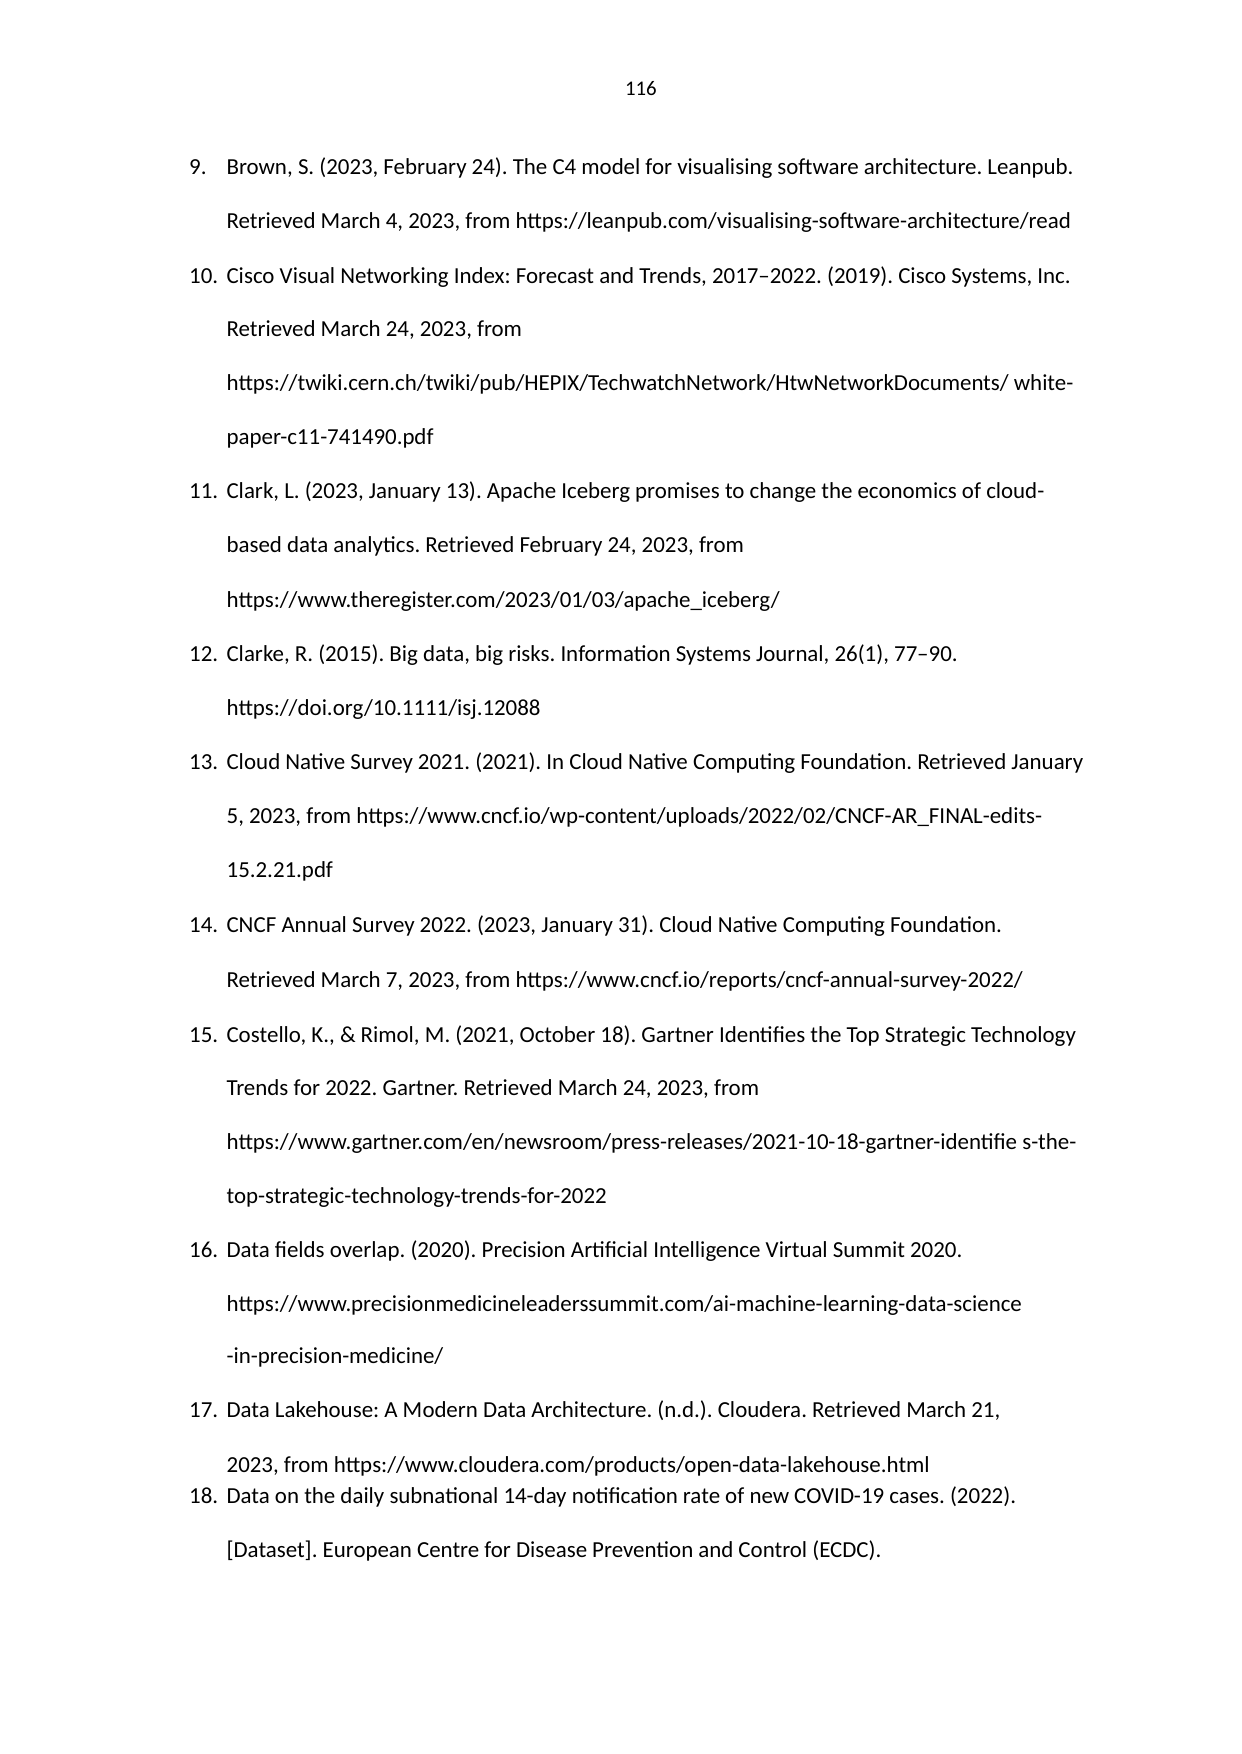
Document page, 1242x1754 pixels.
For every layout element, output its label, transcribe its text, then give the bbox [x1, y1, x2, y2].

list CNCF Annual Survey 2022. (2023, January 31). Cloud Native Computing Foundation. [189, 910, 1092, 938]
list Cisco Visual Networking Index: Forecast and Trends, 2017–2022. (2019). Cisco Systems, Inc. Retrieved March 24, 2023, from https://twiki.cern.ch/twiki/pub/HEPIX/TechwatchNetwork/HtwNetworkDocuments/ white-paper-c11-741490.pdf [189, 261, 1092, 450]
text Retrieved March 7, 2023, from https://www.cncf.io/reports/cncf-annual-survey-2022/ [226, 965, 1092, 993]
list Cloud Native Survey 2021. (2021). In Cloud Native Computing Foundation. Retrieved January 5, 2023, from https://www.cncf.io/wp-content/uploads/2022/02/CNCF-AR_FINAL-edits-15.2.21.pdf [189, 747, 1092, 883]
text 2023, from https://www.cloudera.com/products/open-data-lakehouse.html [226, 1450, 1092, 1478]
text -in-precision-medicine/ [226, 1342, 1092, 1369]
list Data Lakehouse: A Modern Data Architecture. (n.d.). Cloudera. Retrieved March 21, [189, 1395, 1092, 1423]
list Costello, K., & Rimol, M. (2021, October 18). Gartner Identifies the Top Strategic Technology Trends for 2022. Gartner. Retrieved March 24, 2023, from https://www.gartner.com/en/newsroom/press-releases/2021-10-18-gartner-identifie s-the-top-strategic-technology-trends-for-2022 [189, 1020, 1092, 1209]
list Brown, S. (2023, February 24). The C4 model for visualising software architecture. Leanpub. Retrieved March 4, 2023, from https://leanpub.com/visualising-software-architecture/read [189, 152, 1092, 234]
text https://www.precisionmedicineleaderssummit.com/ai-machine-learning-data-science [226, 1289, 1092, 1317]
list Clark, L. (2023, January 13). Apache Iceberg promises to change the economics of cloud-based data analytics. Retrieved February 24, 2023, from https://www.theregister.com/2023/01/03/apache_iceberg/ [189, 476, 1092, 613]
text https://doi.org/10.1111/isj.12088 [226, 693, 1092, 721]
list Clarke, R. (2015). Big data, big risks. Information Systems Journal, 26(1), 77–90. [189, 639, 1092, 667]
list Data on the daily subnational 14-day notification rate of new COVID-19 cases. (2022). [Dataset]. European Centre for Disease Prevention and Control (ECDC). [189, 1481, 1092, 1564]
list Data fields overlap. (2020). Precision Artificial Intelligence Virtual Summit 2020. [189, 1235, 1092, 1263]
